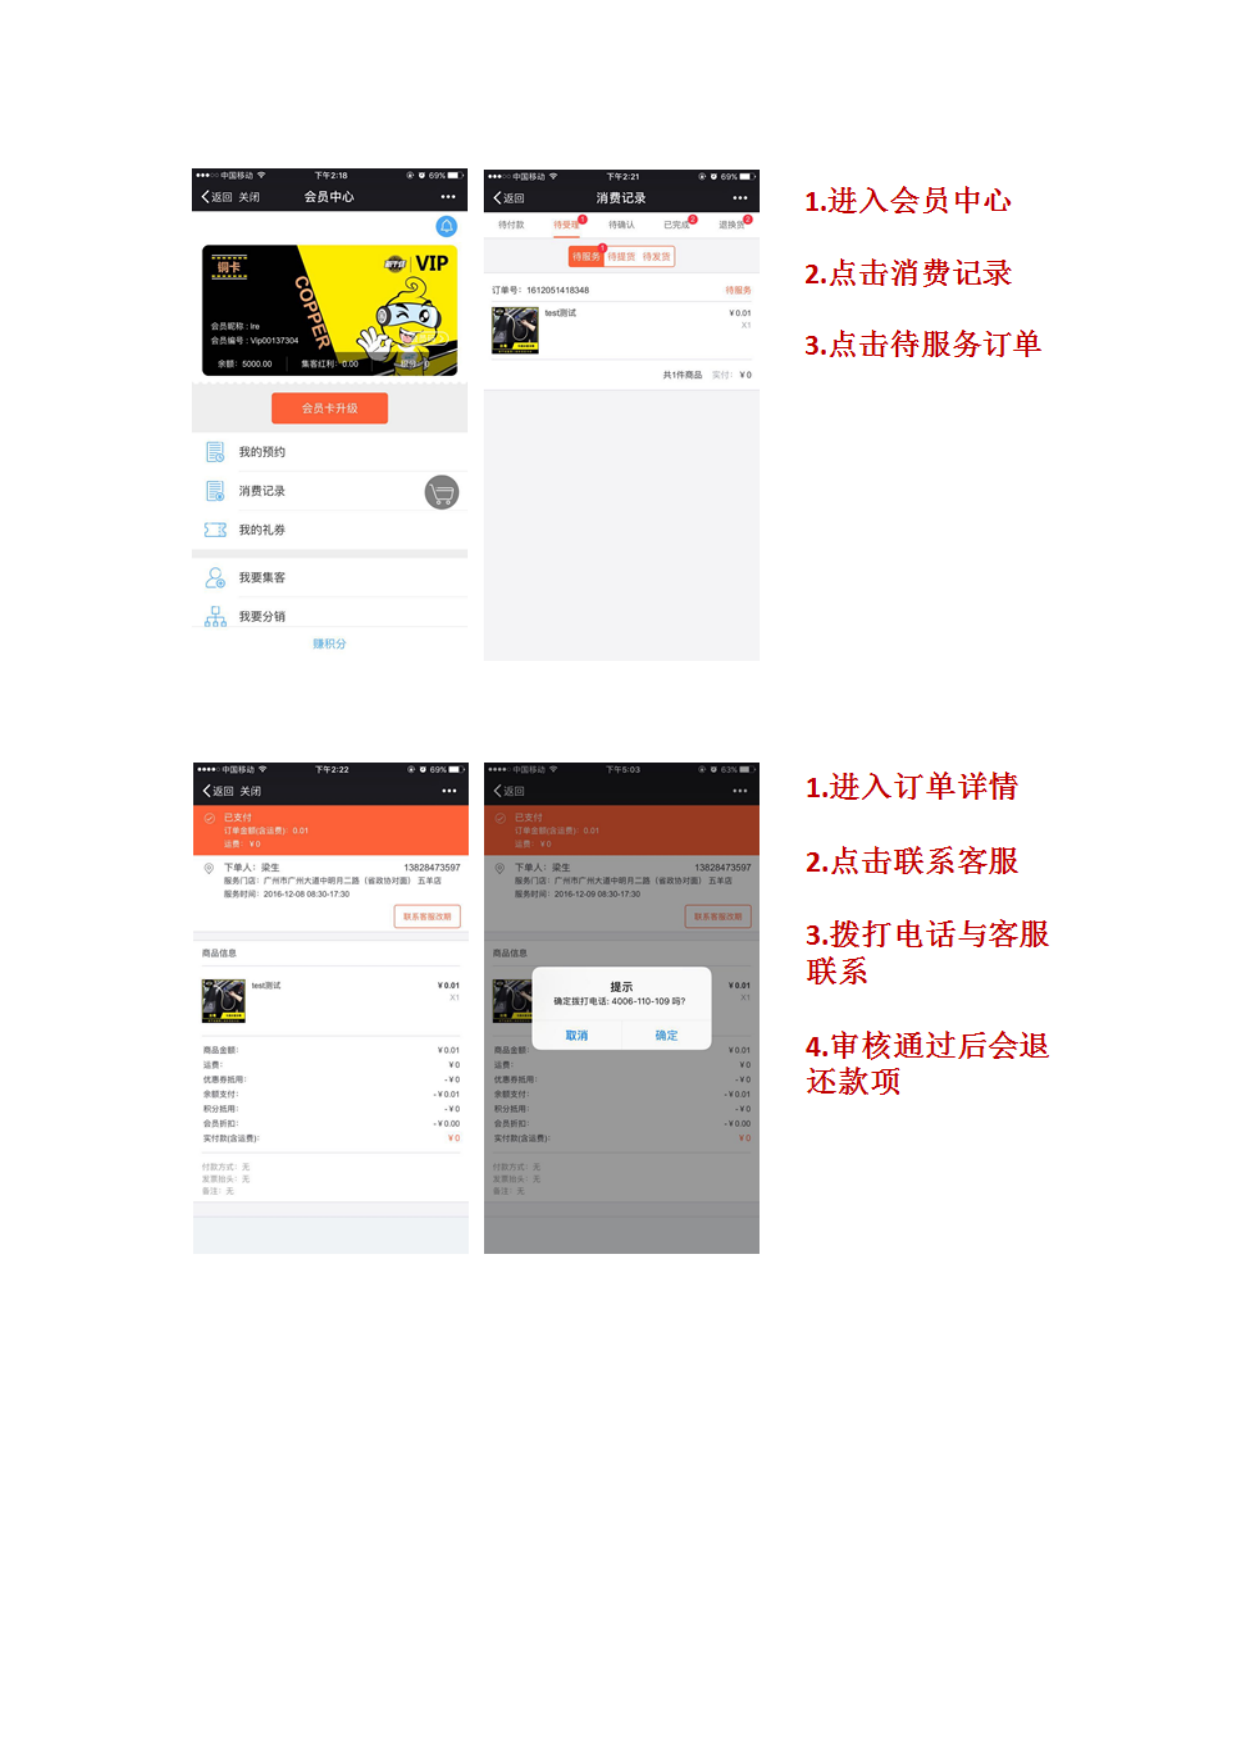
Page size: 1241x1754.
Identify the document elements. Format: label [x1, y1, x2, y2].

picture [187, 747, 1053, 1263]
picture [187, 162, 1053, 696]
